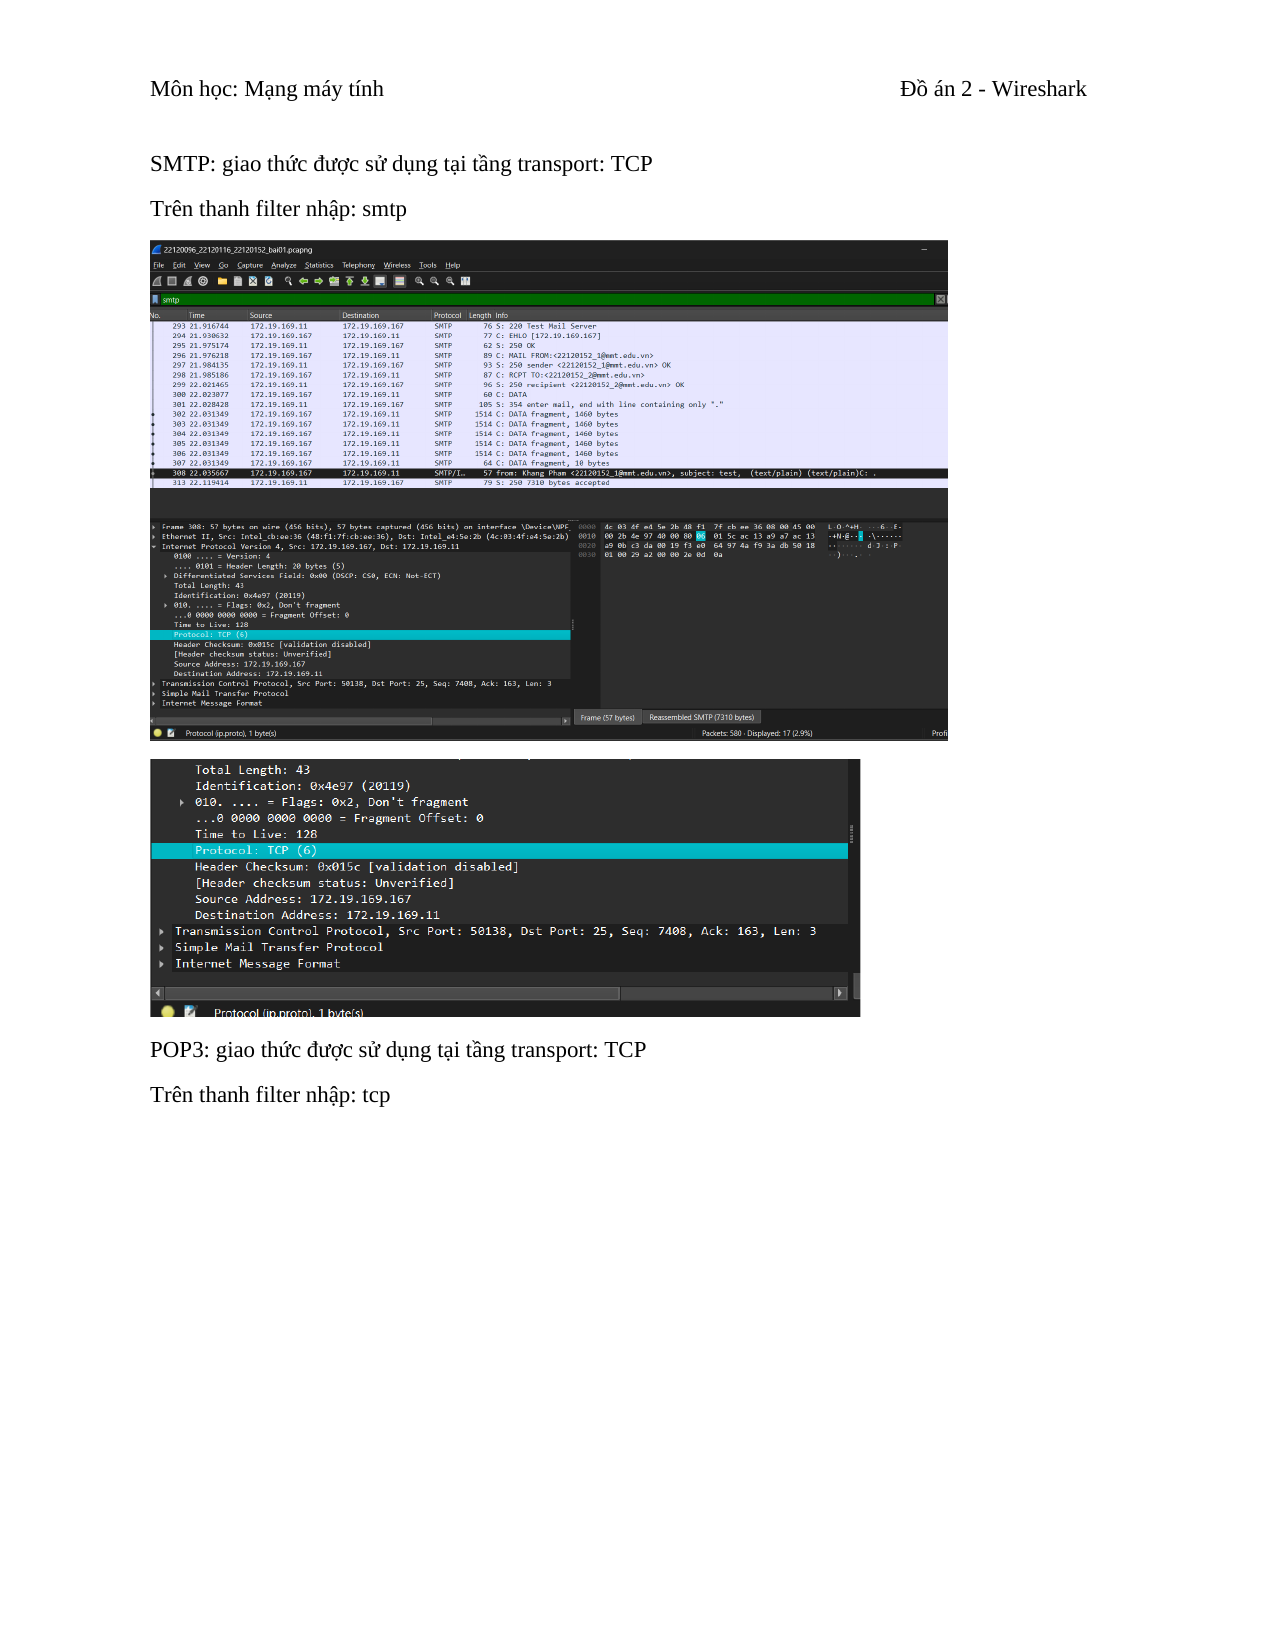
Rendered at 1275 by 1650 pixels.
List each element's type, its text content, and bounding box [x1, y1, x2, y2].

text POP3: giao thức được sử dụng tại tầng transport: TCP [150, 1036, 1125, 1062]
text Trên thanh filter nhập: smtp [150, 195, 1125, 221]
text SMTP: giao thức được sử dụng tại tầng transport: TCP [150, 150, 1125, 176]
picture [150, 759, 861, 1017]
text Trên thanh filter nhập: tcp [150, 1081, 1125, 1107]
picture [150, 240, 948, 741]
